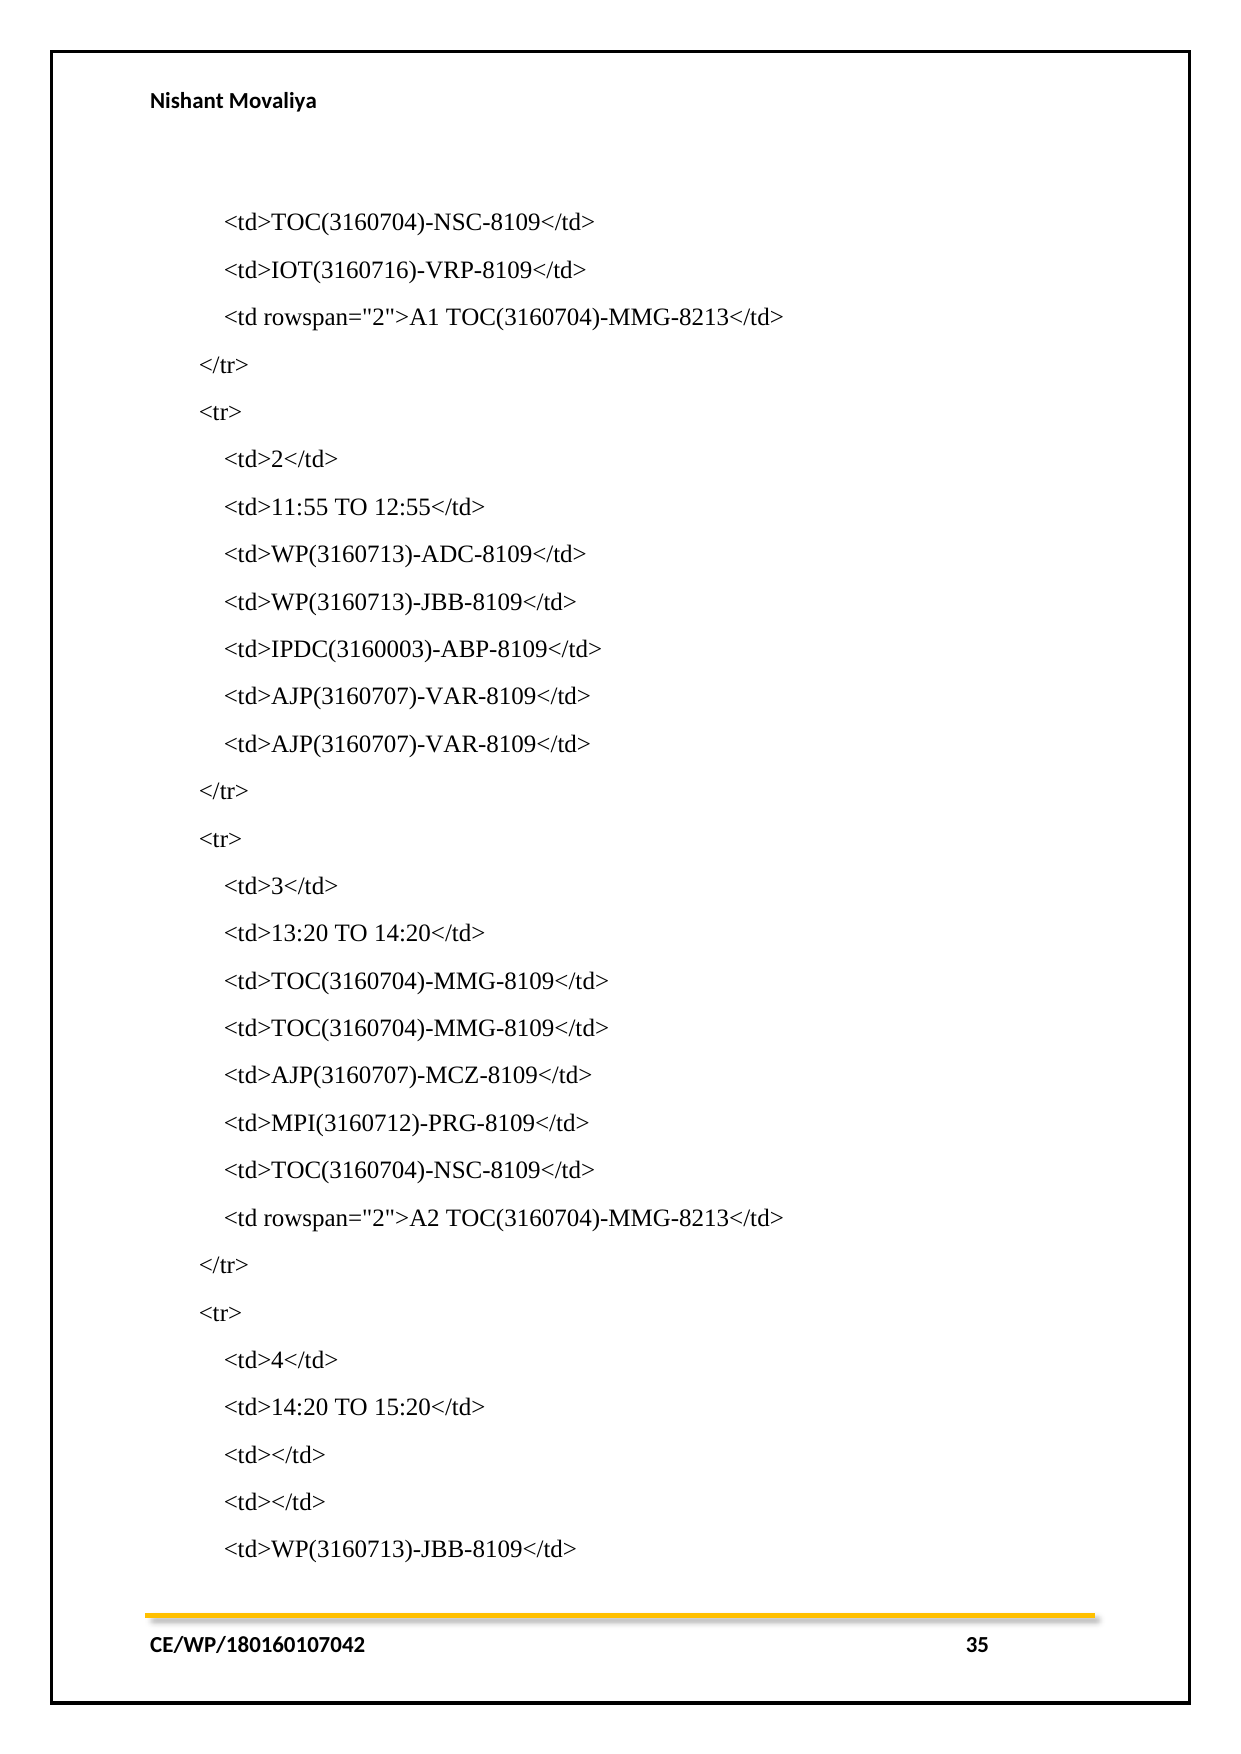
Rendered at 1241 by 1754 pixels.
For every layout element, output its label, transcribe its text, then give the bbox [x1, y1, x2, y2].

text <tr> [148, 824, 1076, 852]
text <td>14:20 TO 15:20</td> [148, 1392, 1076, 1421]
text <td>2</td> [148, 444, 1076, 473]
text <tr> [148, 1298, 1076, 1326]
text </tr> [148, 1250, 1076, 1279]
text <td>IOT(3160716)-VRP-8109</td> [148, 255, 1076, 284]
text <td>WP(3160713)-ADC-8109</td> [148, 539, 1076, 568]
text <td>AJP(3160707)-VAR-8109</td> [148, 729, 1076, 758]
text <td>3</td> [148, 871, 1076, 900]
text <tr> [148, 397, 1076, 426]
text <td></td> [148, 1440, 1076, 1468]
text <td>TOC(3160704)-NSC-8109</td> [148, 207, 1076, 236]
text <td>TOC(3160704)-MMG-8109</td> [148, 966, 1076, 994]
text <td>13:20 TO 14:20</td> [148, 918, 1076, 947]
text <td>IPDC(3160003)-ABP-8109</td> [148, 634, 1076, 663]
text <td>MPI(3160712)-PRG-8109</td> [148, 1108, 1076, 1137]
text <td></td> [148, 1487, 1076, 1516]
text <td>AJP(3160707)-MCZ-8109</td> [148, 1061, 1076, 1089]
text </tr> [148, 350, 1076, 378]
text <td rowspan="2">A1 TOC(3160704)-MMG-8213</td> [148, 302, 1076, 331]
text <td>WP(3160713)-JBB-8109</td> [148, 1534, 1076, 1563]
text <td>11:55 TO 12:55</td> [148, 492, 1076, 521]
text <td>AJP(3160707)-VAR-8109</td> [148, 681, 1076, 710]
picture [141, 1608, 1109, 1632]
text </tr> [148, 776, 1076, 805]
text <td>WP(3160713)-JBB-8109</td> [148, 587, 1076, 615]
text <td rowspan="2">A2 TOC(3160704)-MMG-8213</td> [148, 1203, 1076, 1232]
text <td>TOC(3160704)-NSC-8109</td> [148, 1155, 1076, 1184]
text <td>4</td> [148, 1345, 1076, 1374]
text <td>TOC(3160704)-MMG-8109</td> [148, 1013, 1076, 1042]
